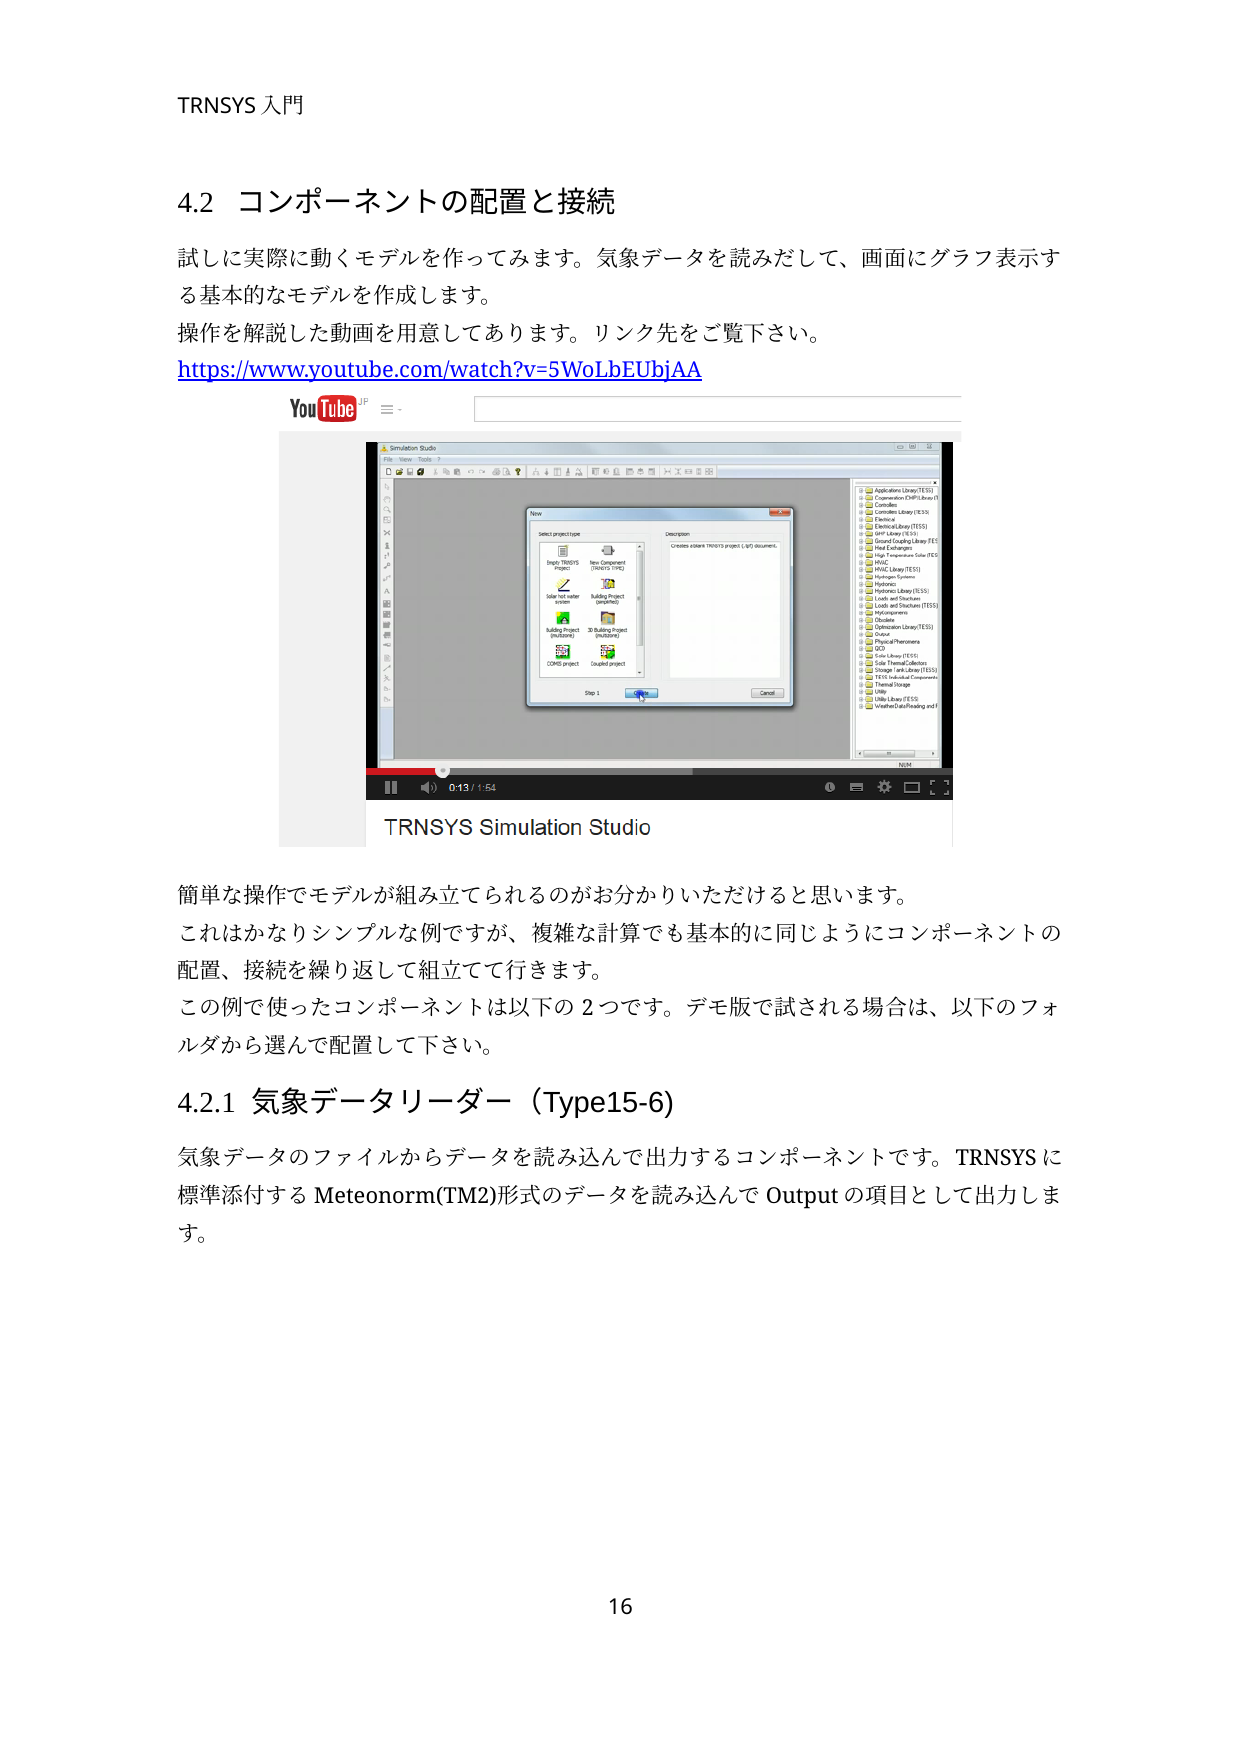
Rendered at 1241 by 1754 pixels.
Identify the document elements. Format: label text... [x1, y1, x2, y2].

text 気象データリーダー（Type15-6) [177, 1063, 1063, 1138]
picture [278, 387, 962, 847]
text これはかなりシンプルな例ですが、複雑な計算でも基本的に同じようにコンポーネントの配置、接続を繰り返して組立てて行きます。 [177, 913, 1063, 988]
text この例で使ったコンポーネントは以下の2つです。デモ版で試される場合は、以下のフォルダから選んで配置して下さい。 [177, 988, 1063, 1063]
text 気象データのファイルからデータを読み込んで出力するコンポーネントです。TRNSYSに標準添付するMeteonorm(TM2)形式のデータを読み込んでOutputの項目として出力します。 [177, 1138, 1063, 1250]
text https://www.youtube.com/watch?v=5WoLbEUbjAA [177, 350, 1063, 388]
text コンポーネントの配置と接続 [177, 163, 1063, 238]
text 試しに実際に動くモデルを作ってみます。気象データを読みだして、画面にグラフ表示する基本的なモデルを作成します。 [177, 238, 1063, 313]
text 簡単な操作でモデルが組み立てられるのがお分かりいただけると思います。 [177, 875, 1063, 913]
text 操作を解説した動画を用意してあります。リンク先をご覧下さい。 [177, 313, 1063, 350]
